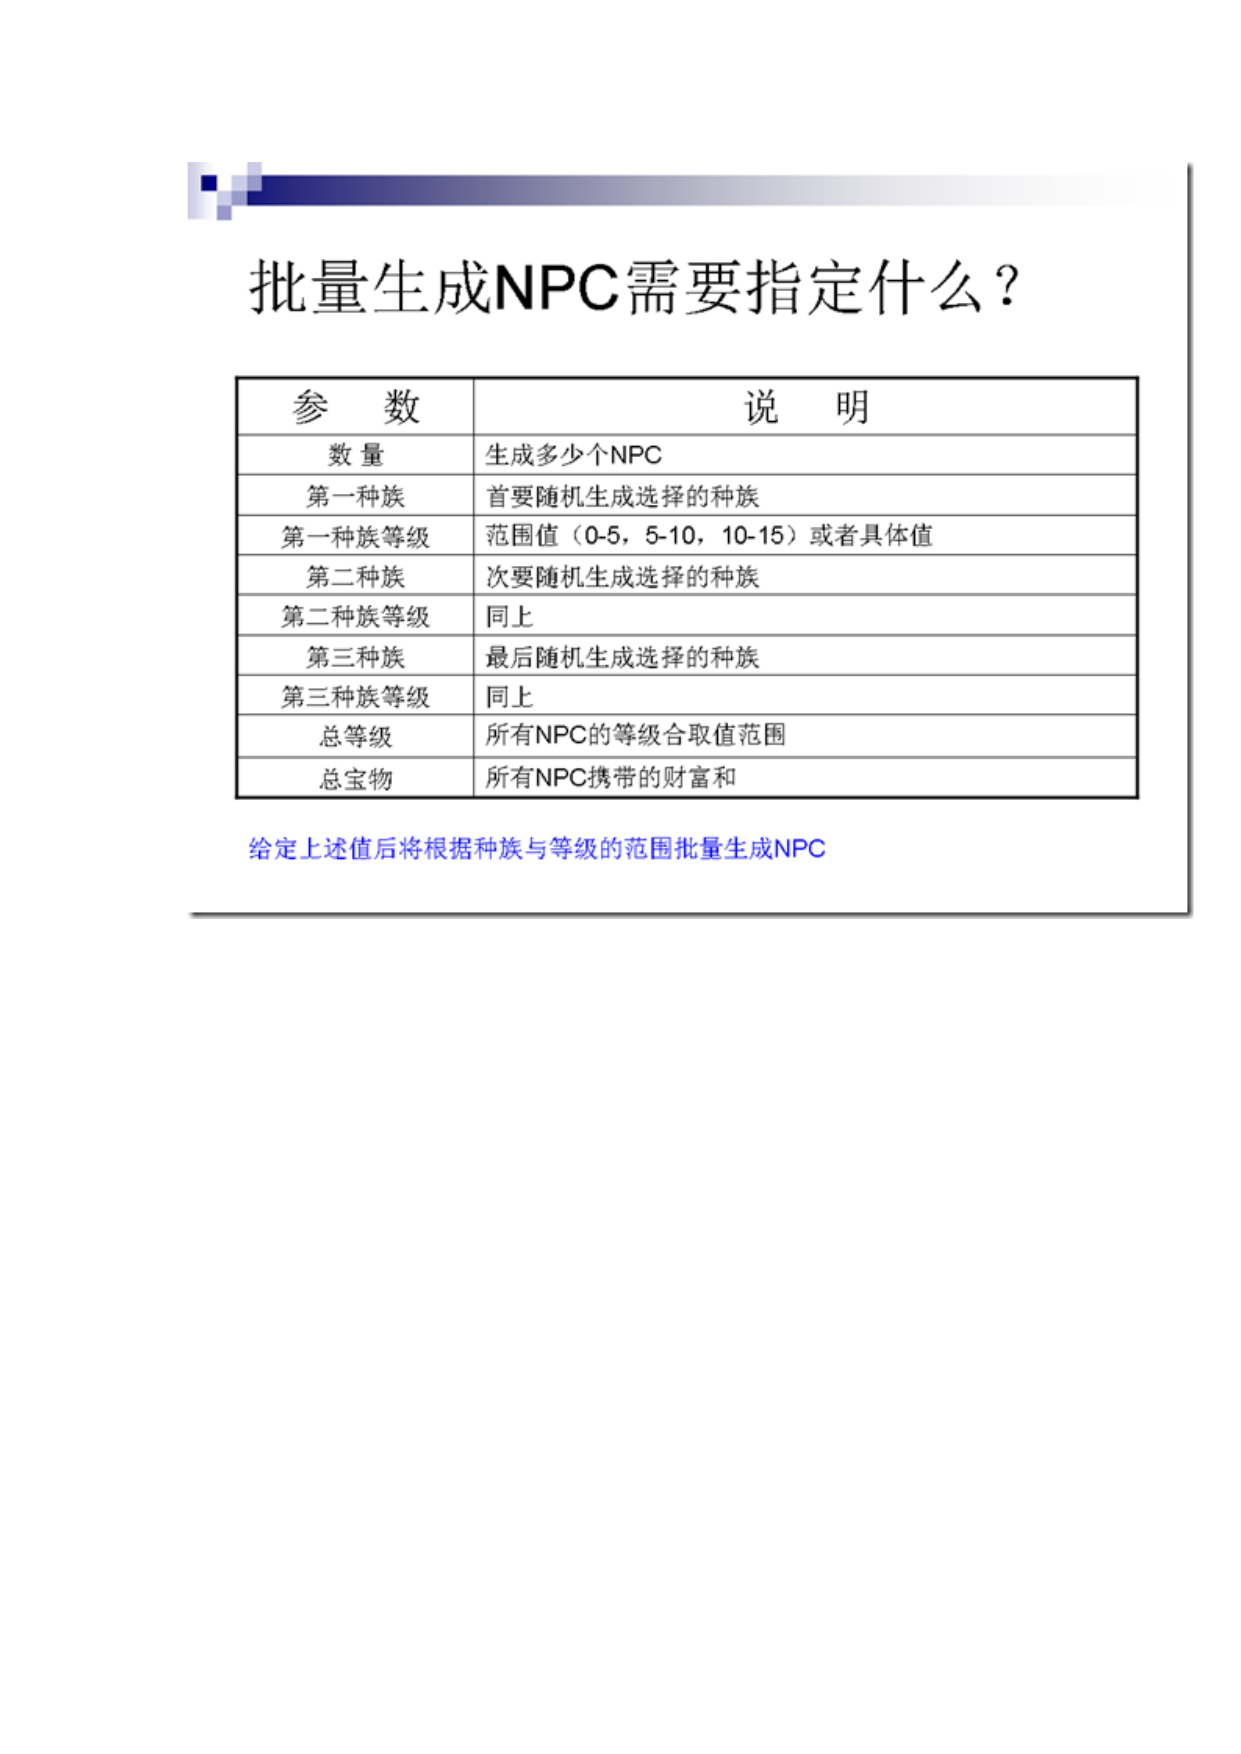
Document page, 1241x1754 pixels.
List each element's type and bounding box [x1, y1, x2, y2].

picture [187, 162, 1194, 919]
